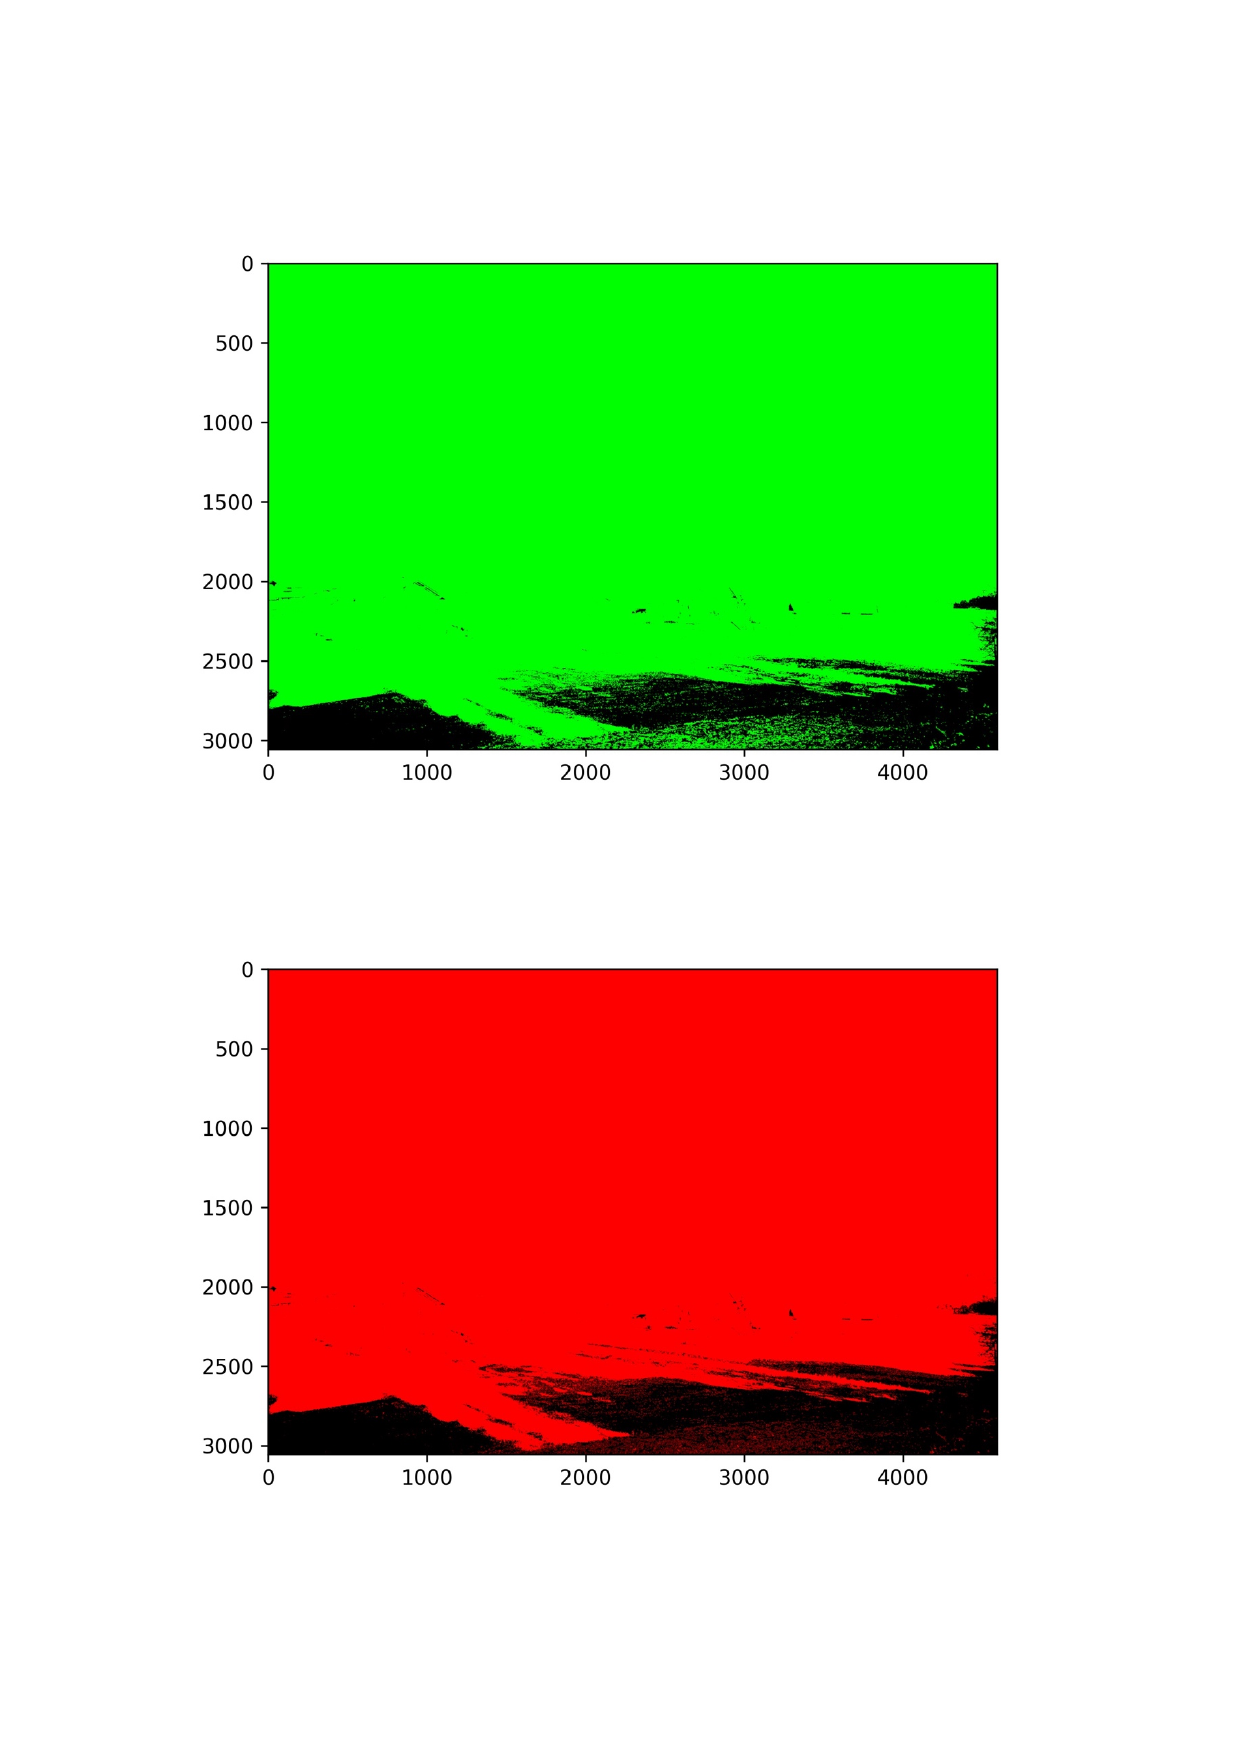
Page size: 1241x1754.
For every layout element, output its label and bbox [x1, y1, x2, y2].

picture [150, 150, 1091, 1561]
